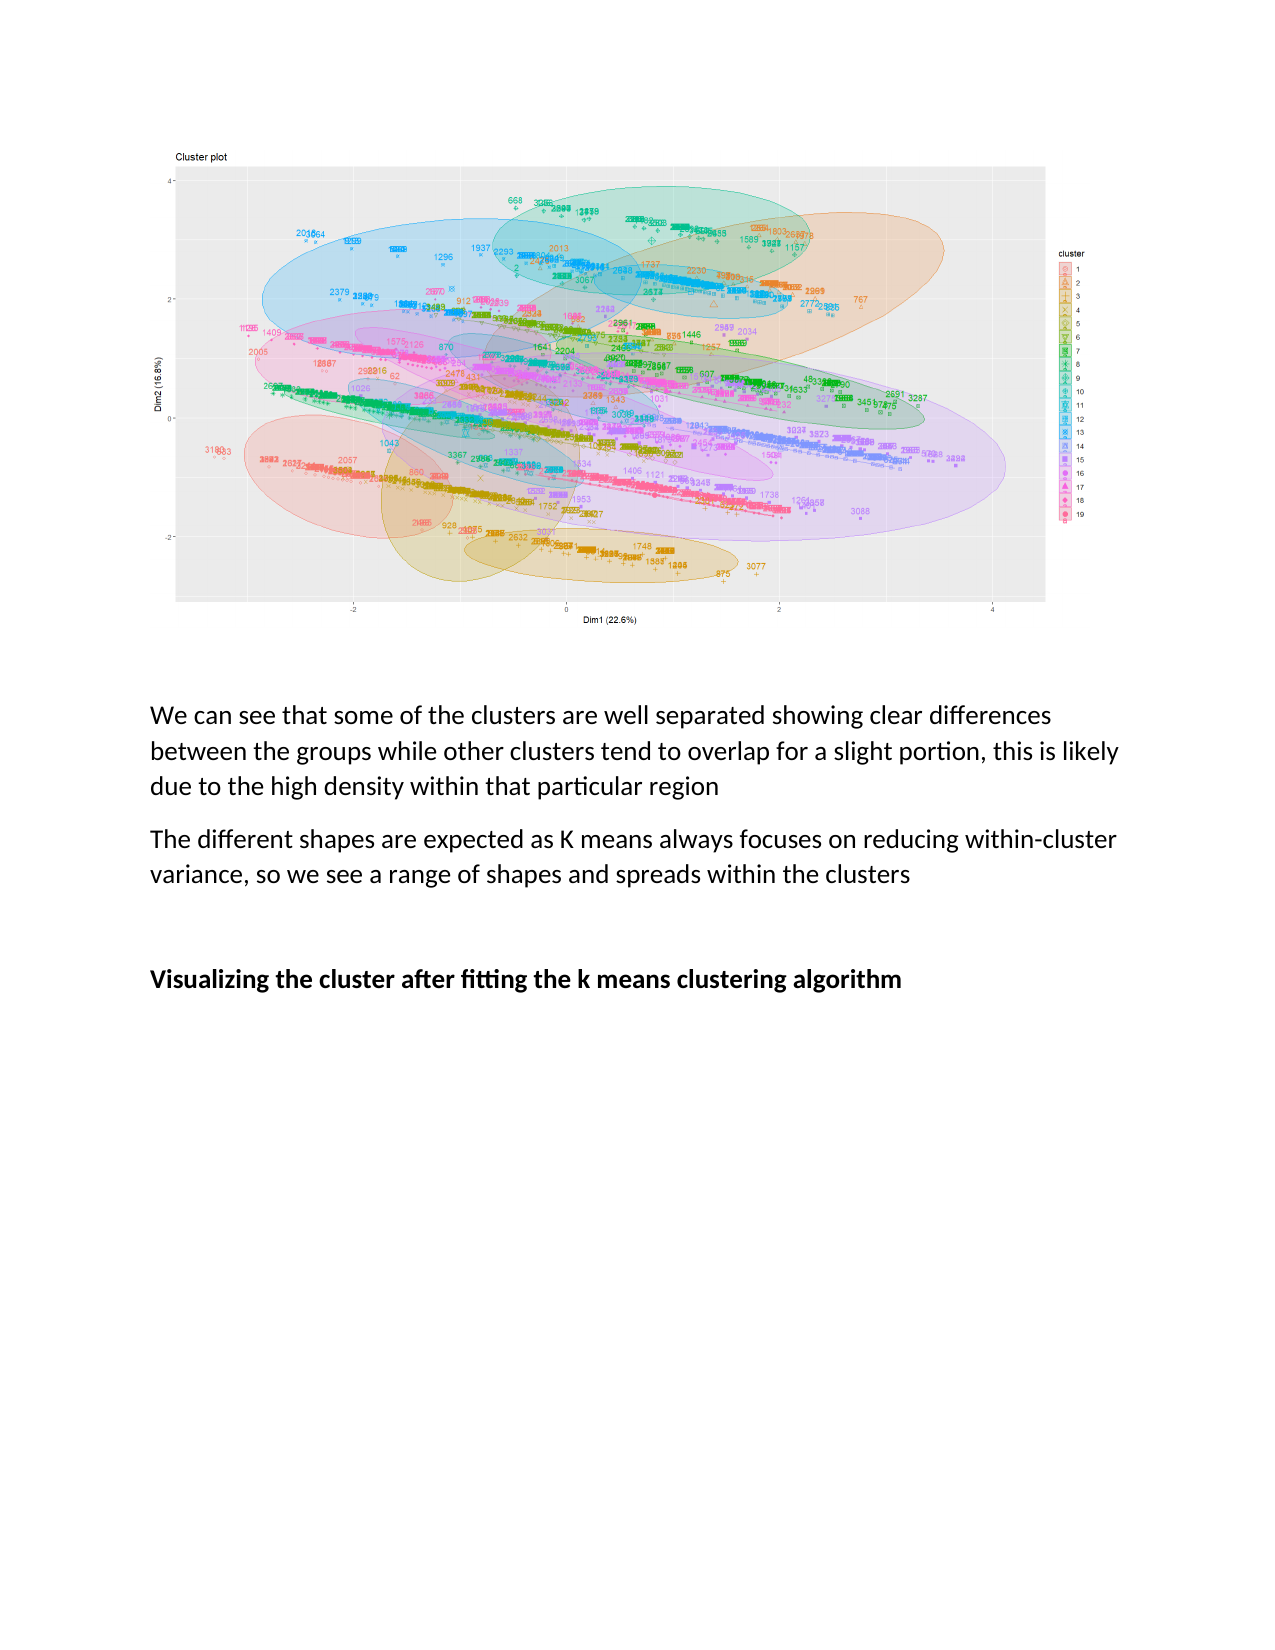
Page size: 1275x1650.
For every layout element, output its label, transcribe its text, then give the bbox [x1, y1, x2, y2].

text Visualizing the cluster after fitting the k means clustering algorithm [150, 962, 1125, 995]
text The different shapes are expected as K means always focuses on reducing within-cluster variance, so we see a range of shapes and spreads within the clusters [150, 822, 1125, 890]
text We can see that some of the clusters are well separated showing clear differences between the groups while other clusters tend to overlap for a slight portion, this is likely due to the high density within that particular region [150, 698, 1125, 802]
picture [150, 150, 1091, 628]
